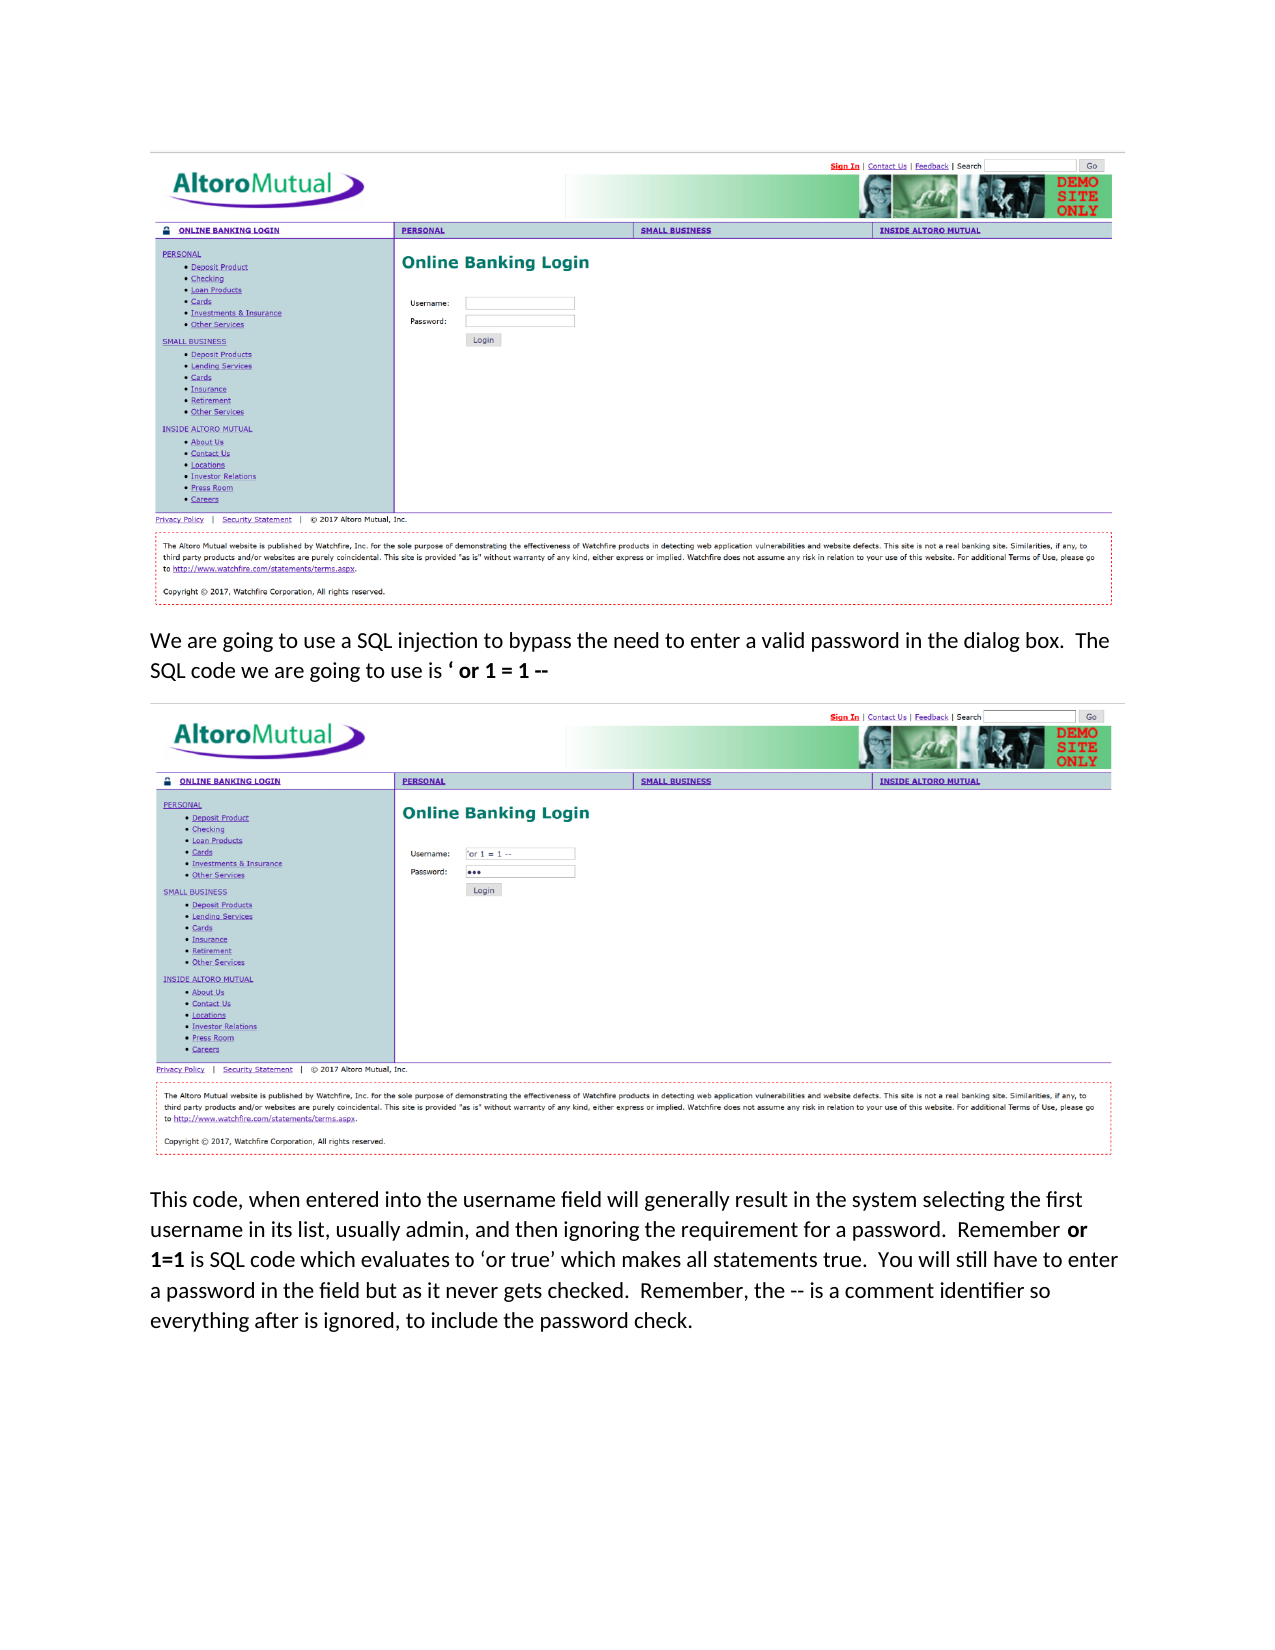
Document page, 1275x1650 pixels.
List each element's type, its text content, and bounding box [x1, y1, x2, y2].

text We are going to use a SQL injection to bypass the need to enter a valid password in the dialog box. The SQL code we are going to use is ‘ or 1 = 1 -- [150, 626, 1125, 684]
picture [150, 150, 1125, 608]
text This code, when entered into the username field will generally result in the system selecting the first username in its list, usually admin, and then ignoring the requirement for a password. Remember or 1=1 is SQL code which evaluates to ‘or true’ which makes all statements true. You will still have to enter a password in the field but as it never gets checked. Remember, the -- is a comment identifier so everything after is ignored, to include the password check. [150, 1185, 1125, 1334]
picture [150, 703, 1125, 1167]
